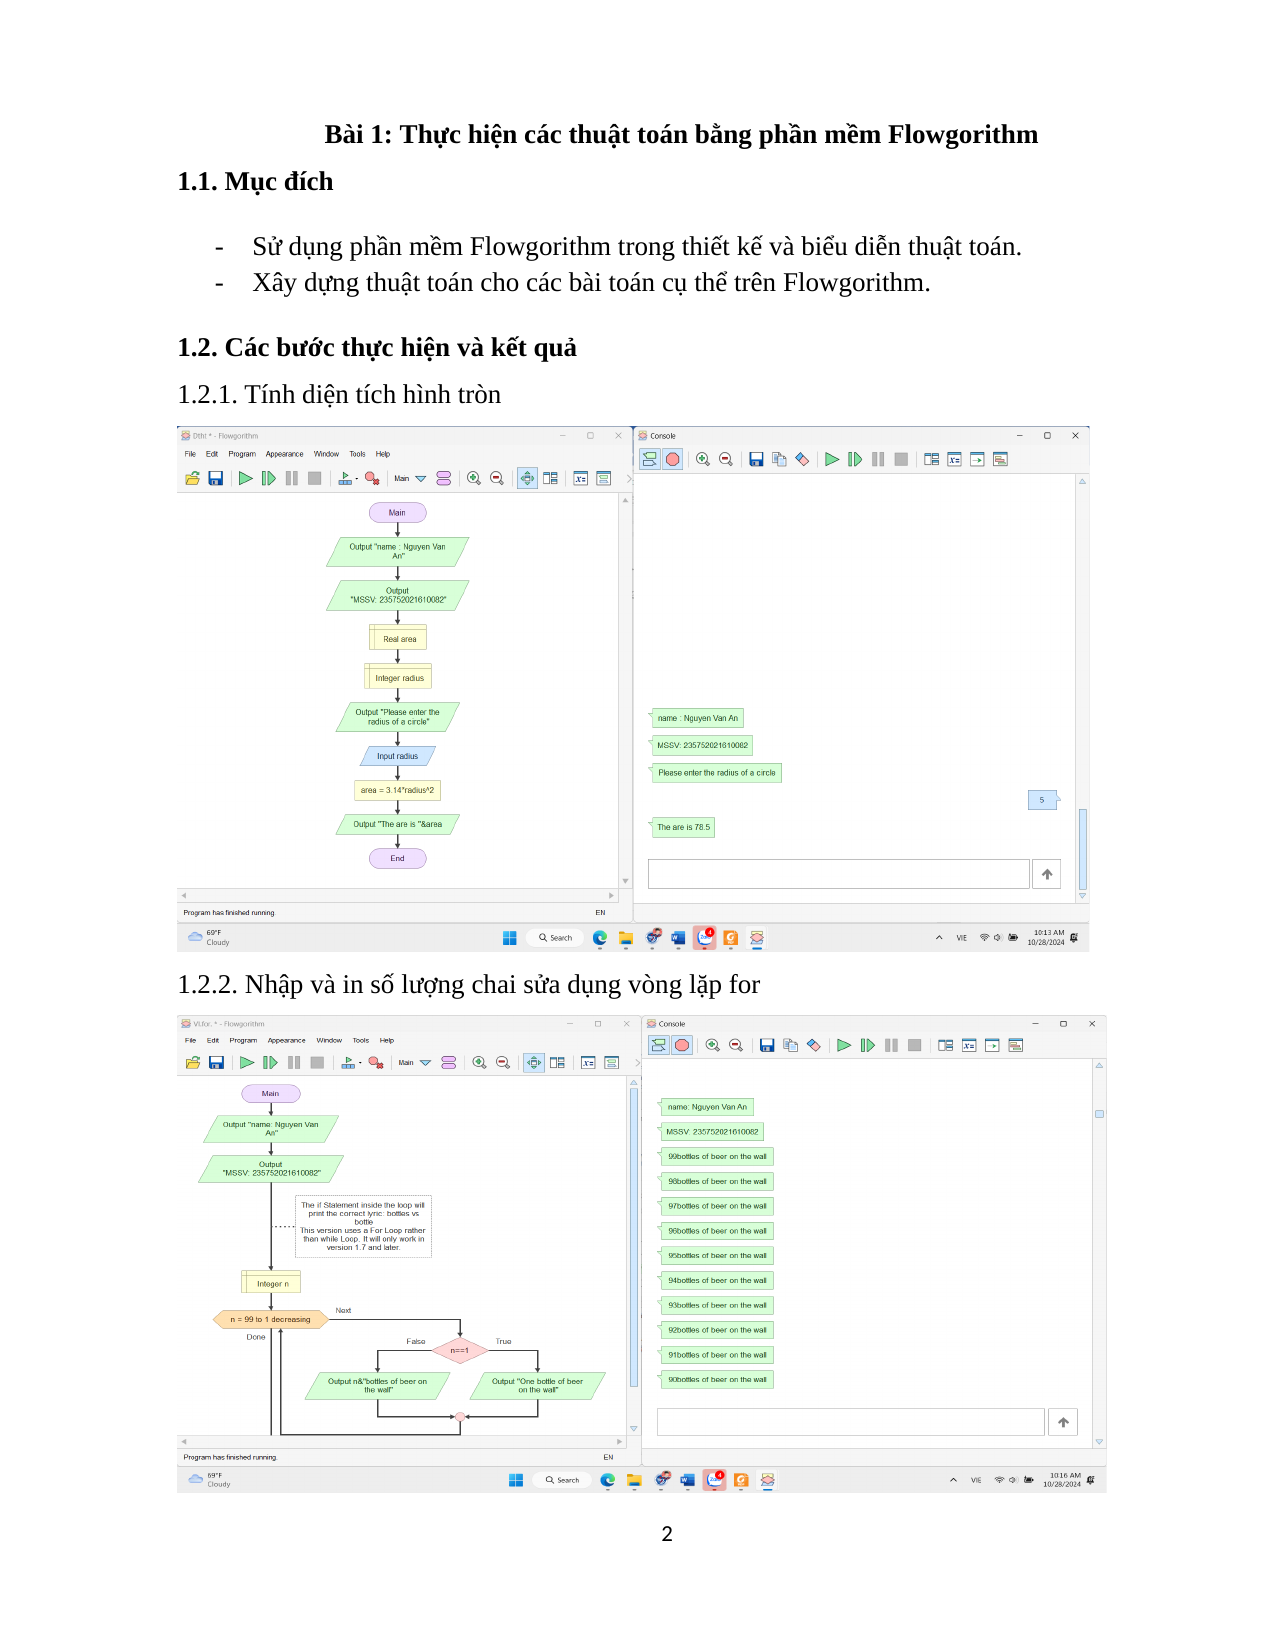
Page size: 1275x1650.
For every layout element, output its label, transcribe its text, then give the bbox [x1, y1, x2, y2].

subtitle Bài 1: Thực hiện các thuật toán bằng phần mềm Flowgorithm [207, 118, 1156, 150]
picture [177, 426, 1090, 952]
picture [177, 1015, 1107, 1493]
text 1.2. Các bước thực hiện và kết quả [177, 331, 1156, 362]
list Xây dựng thuật toán cho các bài toán cụ thể trên Flowgorithm. [214, 266, 1156, 297]
list Sử dụng phần mềm Flowgorithm trong thiết kế và biểu diễn thuật toán. [214, 230, 1156, 261]
text 1.2.2. Nhập và in số lượng chai sửa dụng vòng lặp for [177, 968, 1156, 999]
text 1.1. Mục đích [177, 165, 1156, 196]
text 1.2.1. Tính diện tích hình tròn [177, 378, 1156, 410]
